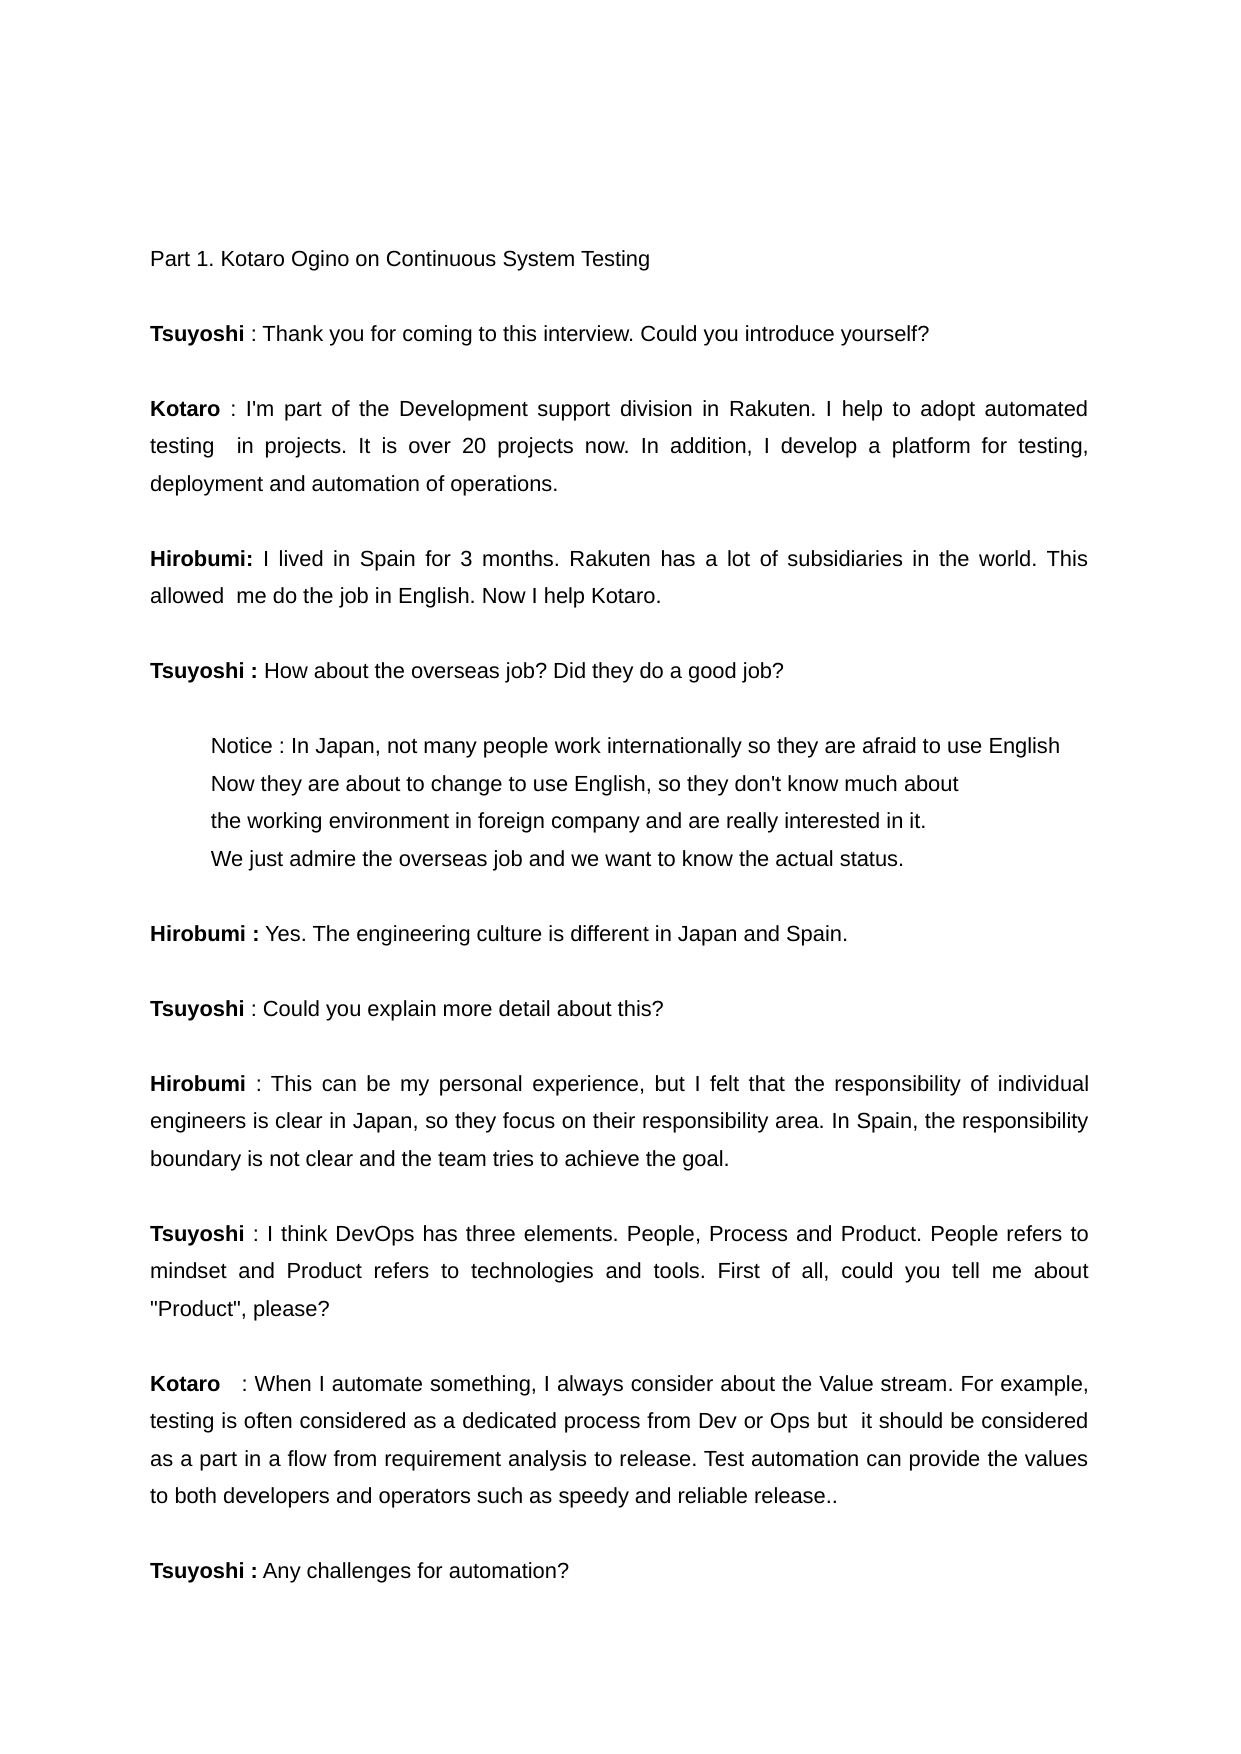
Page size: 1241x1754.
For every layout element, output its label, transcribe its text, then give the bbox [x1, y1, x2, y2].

text Tsuyoshi : I think DevOps has three elements. People, Process and Product. People refers to mindset and Product refers to technologies and tools. First of all, could you tell me about "Product", please? [150, 1214, 1090, 1327]
text the working environment in foreign company and are really interested in it. [150, 802, 1090, 839]
text Hirobumi: I lived in Spain for 3 months. Rakuten has a lot of subsidiaries in the world. This allowed me do the job in English. Now I help Kotaro. [150, 539, 1090, 614]
subtitle Part 1. Kotaro Ogino on Continuous System Testing [150, 239, 1090, 277]
text Tsuyoshi : Thank you for coming to this interview. Could you introduce yourself? [150, 314, 1090, 352]
text Tsuyoshi : How about the overseas job? Did they do a good job? [150, 652, 1090, 689]
text We just admire the overseas job and we want to know the actual status. [150, 839, 1090, 877]
text Tsuyoshi : Could you explain more detail about this? [150, 989, 1090, 1027]
text Notice : In Japan, not many people work internationally so they are afraid to use English [150, 727, 1090, 764]
text Now they are about to change to use English, so they don't know much about [150, 764, 1090, 802]
text Kotaro : When I automate something, I always consider about the Value stream. For example, testing is often considered as a dedicated process from Dev or Ops but it should be considered as a part in a flow from requirement analysis to release. Test automation can provide the values to both developers and operators such as speedy and reliable release.. [150, 1364, 1090, 1514]
text Hirobumi : This can be my personal experience, but I felt that the responsibility of individual engineers is clear in Japan, so they focus on their responsibility area. In Spain, the responsibility boundary is not clear and the team tries to achieve the goal. [150, 1064, 1090, 1177]
text Kotaro : I'm part of the Development support division in Rakuten. I help to adopt automated testing in projects. It is over 20 projects now. In addition, I develop a platform for testing, deployment and automation of operations. [150, 389, 1090, 502]
text Hirobumi : Yes. The engineering culture is different in Japan and Spain. [150, 914, 1090, 952]
text Tsuyoshi : Any challenges for automation? [150, 1552, 1090, 1589]
